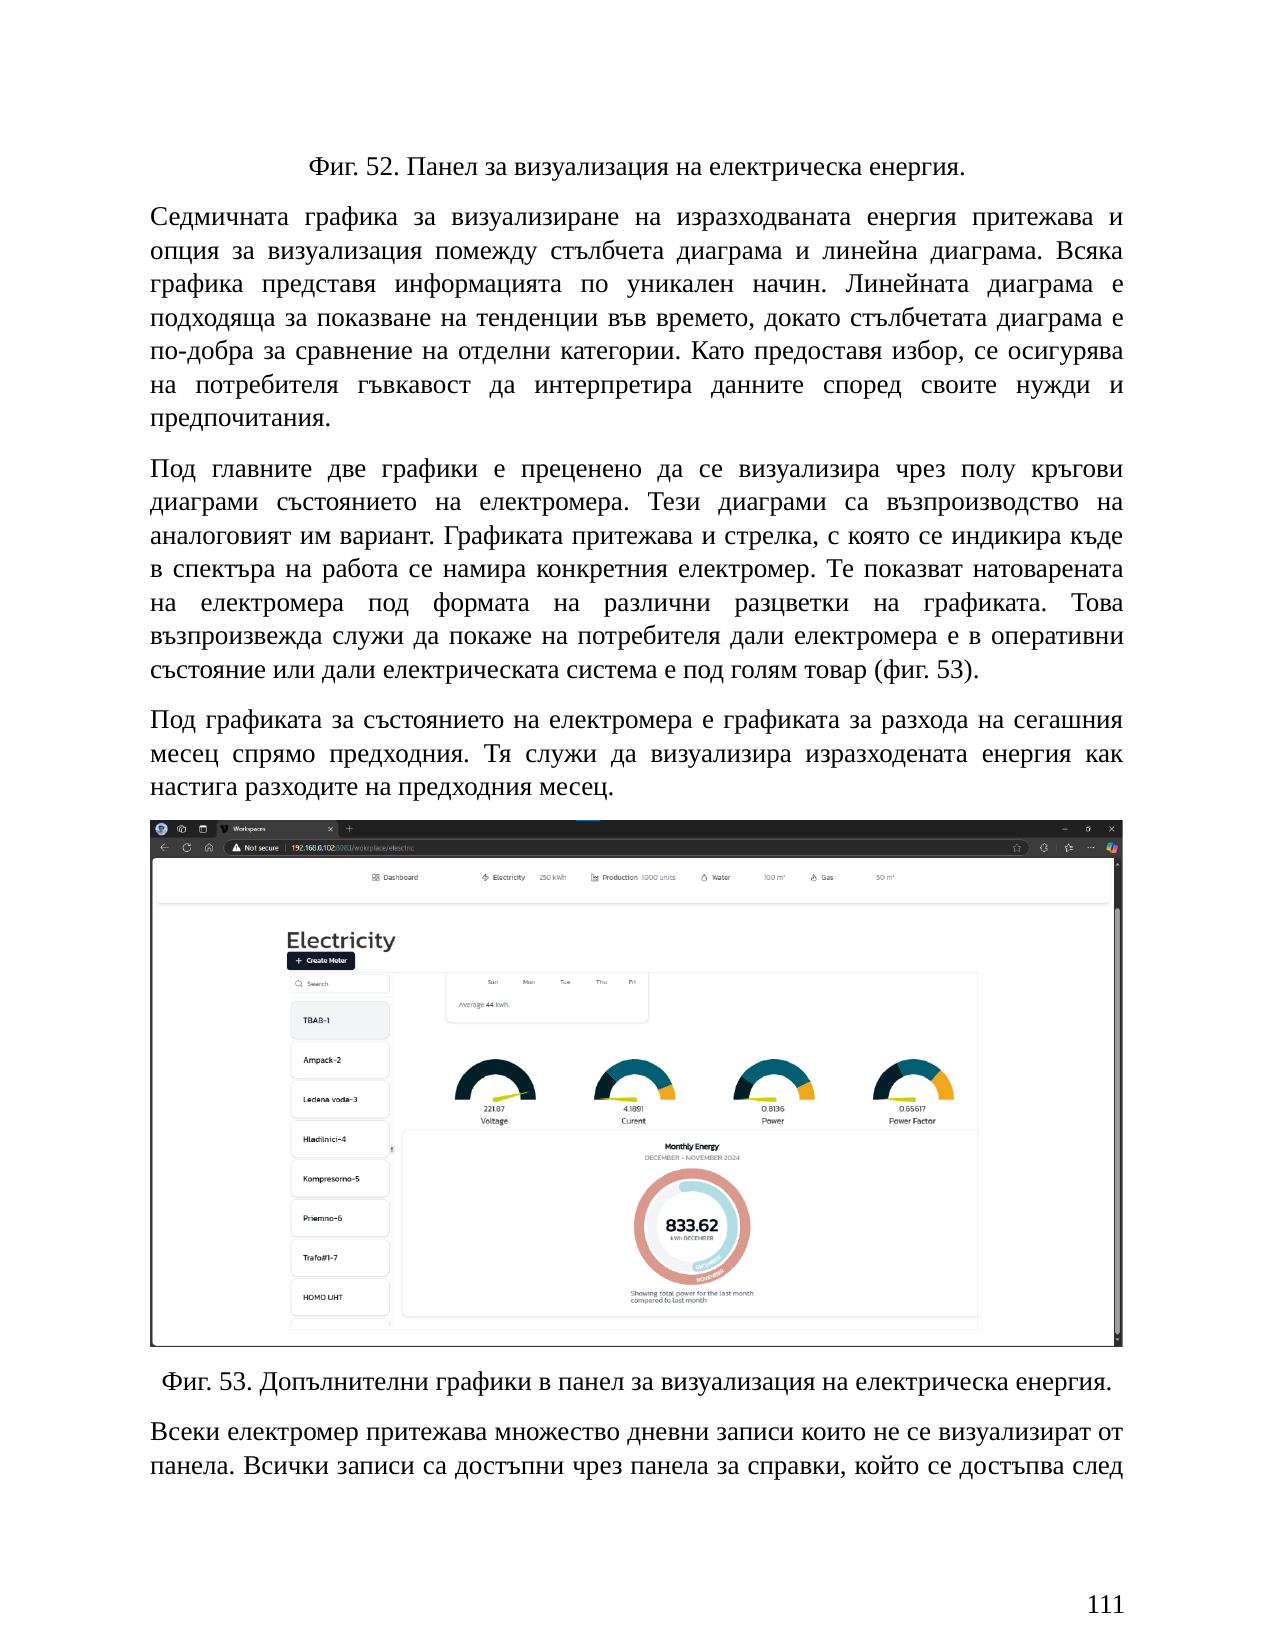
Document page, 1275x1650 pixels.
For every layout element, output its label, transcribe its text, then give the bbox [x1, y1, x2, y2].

text Фиг. 53. Допълнителни графики в панел за визуализация на електрическа енергия. [150, 1365, 1125, 1396]
text Седмичната графика за визуализиране на изразходваната енергия притежава и опция за визуализация помежду стълбчета диаграма и линейна диаграма. Всяка графика представя информацията по уникален начин. Линейната диаграма е подходяща за показване на тенденции във времето, докато стълбчетата диаграма е по-добра за сравнение на отделни категории. Като предоставя избор, се осигурява на потребителя гъвкавост да интерпретира данните според своите нужди и предпочитания. [150, 200, 1125, 433]
text Под графиката за състоянието на електромера е графиката за разхода на сегашния месец спрямо предходния. Тя служи да визуализира изразходената енергия как настига разходите на предходния месец. [150, 703, 1125, 801]
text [150, 1415, 1125, 1480]
text Фиг. 52. Панел за визуализация на електрическа енергия. [150, 150, 1125, 181]
picture [150, 820, 1123, 1347]
text Под главните две графики е преценено да се визуализира чрез полу кръгови диаграми състоянието на електромера. Тези диаграми са възпроизводство на аналоговият им вариант. Графиката притежава и стрелка, с която се индикира къде в спектъра на работа се намира конкретния електромер. Те показват натоварената на електромера под формата на различни разцветки на графиката. Това възпроизвежда служи да покаже на потребителя дали електромера е в оперативни състояние или дали електрическата система е под голям товар (фиг. 53). [150, 452, 1125, 684]
